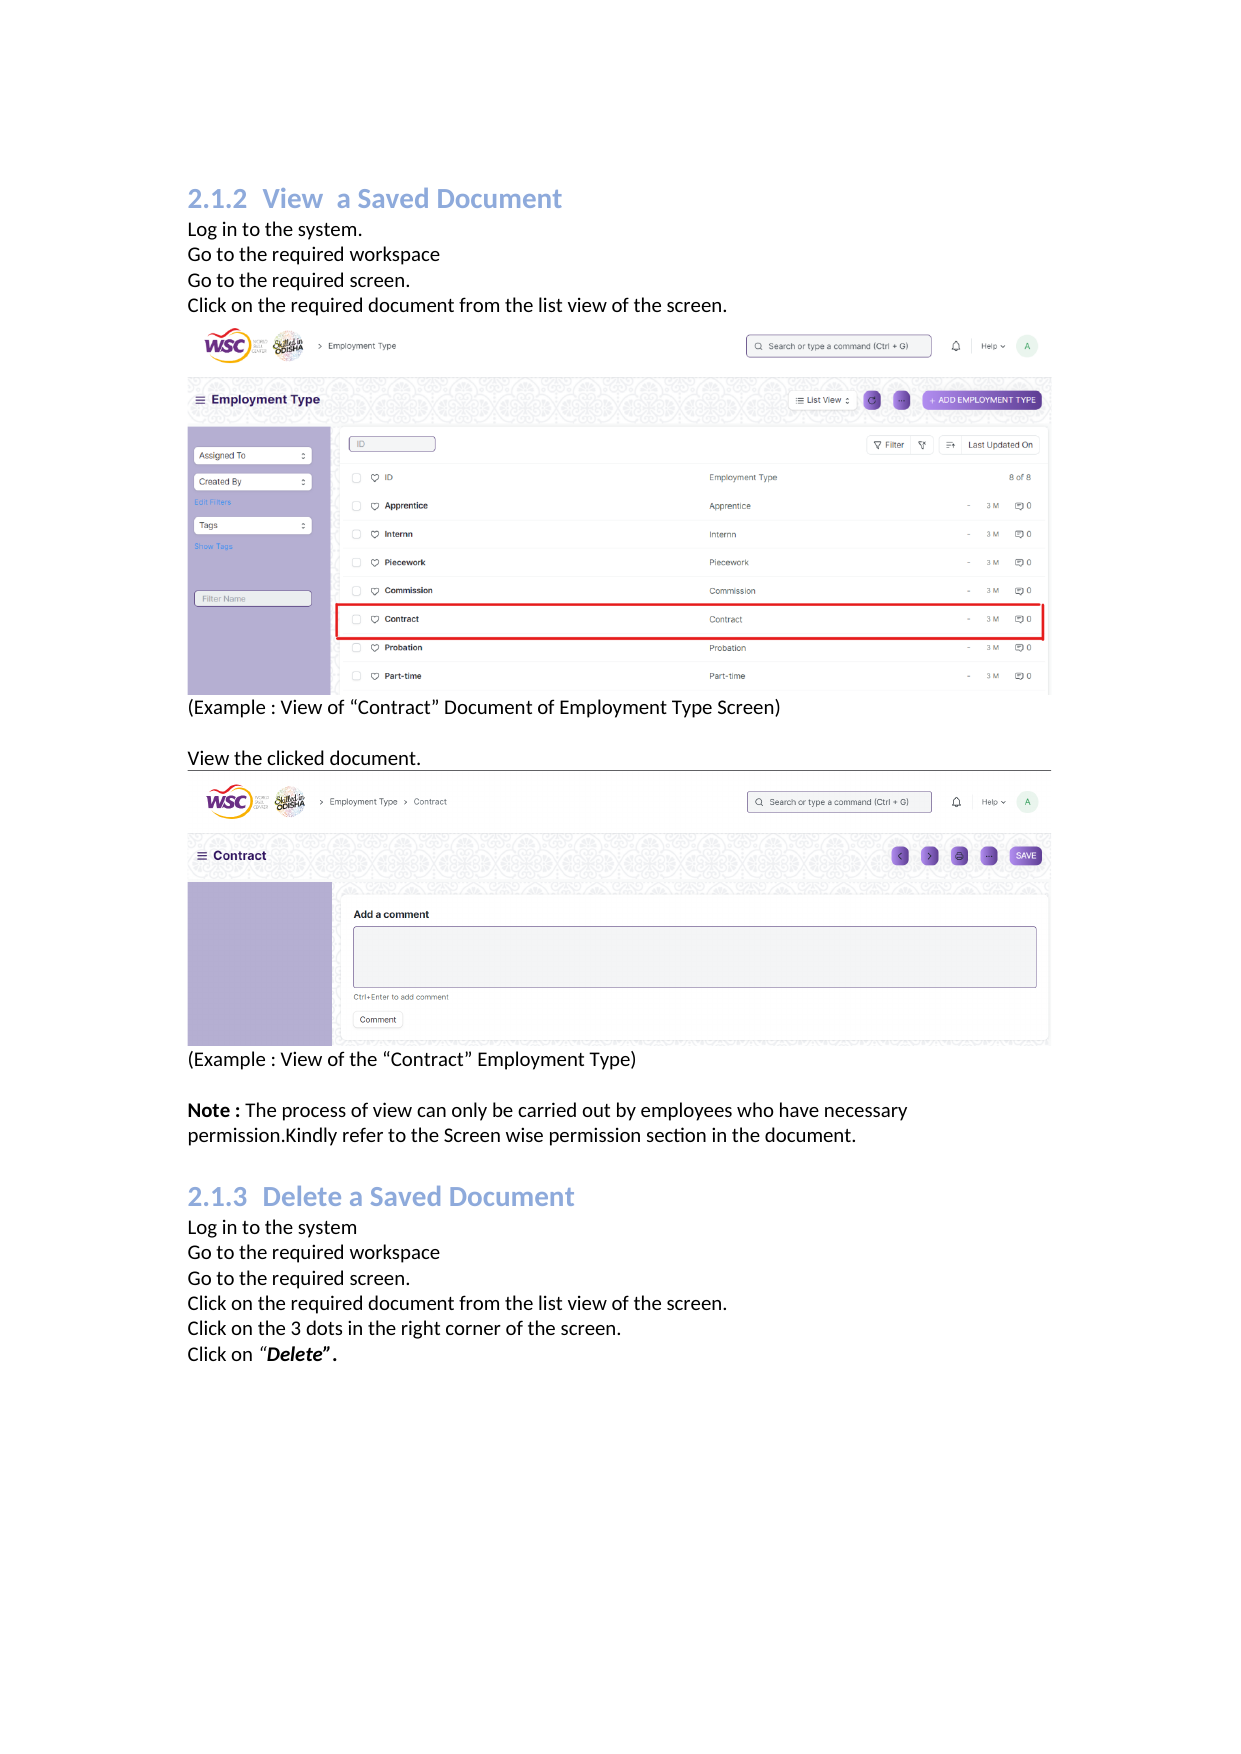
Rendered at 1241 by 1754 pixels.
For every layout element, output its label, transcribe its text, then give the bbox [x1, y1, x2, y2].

text Click on “Delete”. [187, 1341, 1053, 1366]
text Click on the required document from the list view of the screen. [187, 292, 1053, 318]
text Go to the required workspace [187, 1239, 1053, 1265]
text Go to the required screen. [187, 1265, 1053, 1290]
text Note : The process of view can only be carried out by employees who have necessary permission.Kindly refer to the Screen wise permission section in the document. [187, 1097, 1053, 1148]
subtitle Delete a Saved Document [187, 1178, 1053, 1214]
text View the clicked document. [187, 745, 1053, 770]
text Go to the required workspace [187, 242, 1053, 267]
text Click on the 3 dots in the right corner of the screen. [187, 1316, 1053, 1341]
text Go to the required screen. [187, 267, 1053, 292]
text Log in to the system. [187, 216, 1053, 242]
text Log in to the system [187, 1214, 1053, 1239]
text Click on the required document from the list view of the screen. [187, 1290, 1053, 1316]
text (Example : View of “Contract” Document of Employment Type Screen) [187, 694, 1053, 719]
subtitle View a Saved Document [187, 181, 1053, 216]
picture [187, 770, 1052, 1046]
picture [187, 317, 1052, 695]
text (Example : View of the “Contract” Employment Type) [187, 1046, 1053, 1071]
